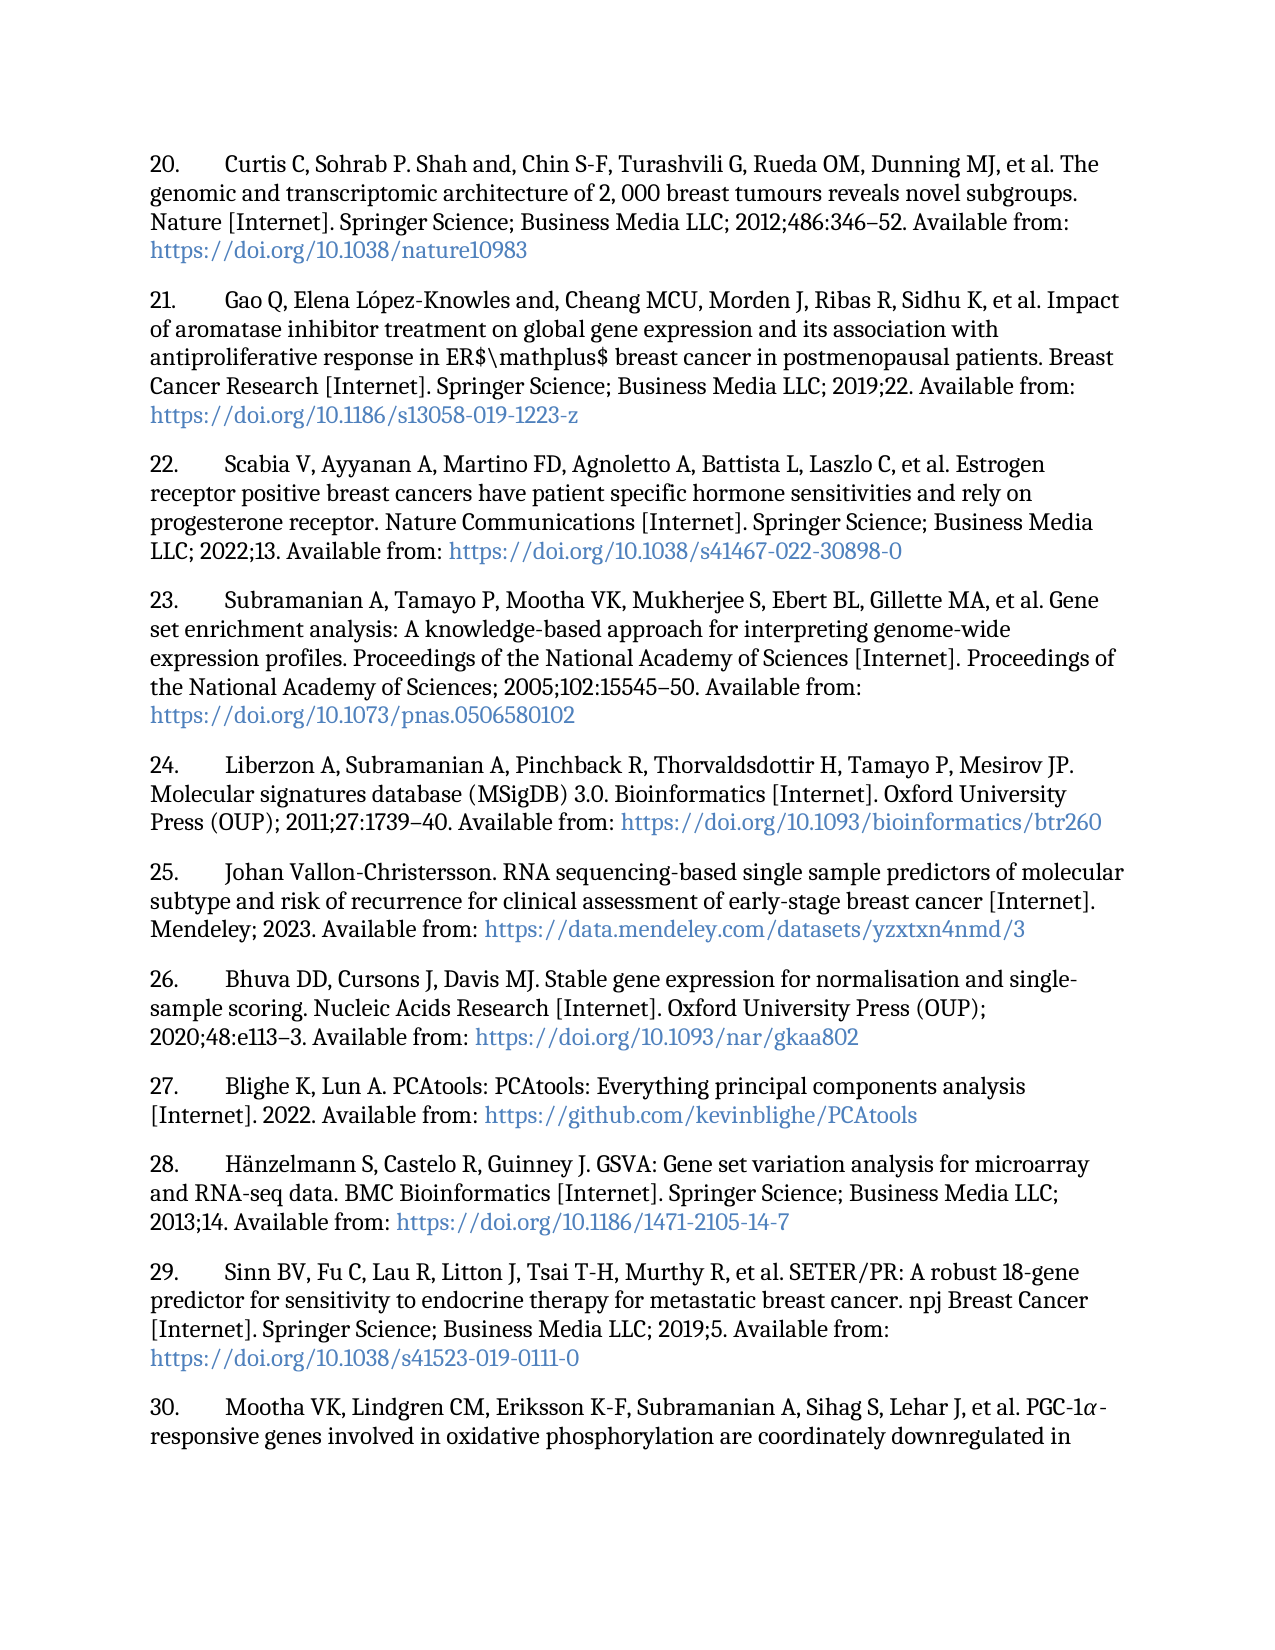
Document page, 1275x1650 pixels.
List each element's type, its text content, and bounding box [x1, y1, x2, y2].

text 28. Hänzelmann S, Castelo R, Guinney J. GSVA: Gene set variation analysis for microarray and RNA-seq data. BMC Bioinformatics [Internet]. Springer Science; Business Media LLC; 2013;14. Available from: https://doi.org/10.1186/1471-2105-14-7 [150, 1150, 1125, 1237]
text 26. Bhuva DD, Cursons J, Davis MJ. Stable gene expression for normalisation and single-sample scoring. Nucleic Acids Research [Internet]. Oxford University Press (OUP); 2020;48:e113–3. Available from: https://doi.org/10.1093/nar/gkaa802 [150, 965, 1125, 1051]
text 24. Liberzon A, Subramanian A, Pinchback R, Thorvaldsdottir H, Tamayo P, Mesirov JP. Molecular signatures database (MSigDB) 3.0. Bioinformatics [Internet]. Oxford University Press (OUP); 2011;27:1739–40. Available from: https://doi.org/10.1093/bioinformatics/btr260 [150, 751, 1125, 837]
text 25. Johan Vallon-Christersson. RNA sequencing-based single sample predictors of molecular subtype and risk of recurrence for clinical assessment of early-stage breast cancer [Internet]. Mendeley; 2023. Available from: https://data.mendeley.com/datasets/yzxtxn4nmd/3 [150, 858, 1125, 944]
text 27. Blighe K, Lun A. PCAtools: PCAtools: Everything principal components analysis [Internet]. 2022. Available from: https://github.com/kevinblighe/PCAtools [150, 1072, 1125, 1129]
text 22. Scabia V, Ayyanan A, Martino FD, Agnoletto A, Battista L, Laszlo C, et al. Estrogen receptor positive breast cancers have patient specific hormone sensitivities and rely on progesterone receptor. Nature Communications [Internet]. Springer Science; Business Media LLC; 2022;13. Available from: https://doi.org/10.1038/s41467-022-30898-0 [150, 450, 1125, 565]
text 20. Curtis C, Sohrab P. Shah and, Chin S-F, Turashvili G, Rueda OM, Dunning MJ, et al. The genomic and transcriptomic architecture of 2, 000 breast tumours reveals novel subgroups. Nature [Internet]. Springer Science; Business Media LLC; 2012;486:346–52. Available from: https://doi.org/10.1038/nature10983 [150, 150, 1125, 265]
text 23. Subramanian A, Tamayo P, Mootha VK, Mukherjee S, Ebert BL, Gillette MA, et al. Gene set enrichment analysis: A knowledge-based approach for interpreting genome-wide expression profiles. Proceedings of the National Academy of Sciences [Internet]. Proceedings of the National Academy of Sciences; 2005;102:15545–50. Available from: https://doi.org/10.1073/pnas.0506580102 [150, 586, 1125, 730]
text 29. Sinn BV, Fu C, Lau R, Litton J, Tsai T-H, Murthy R, et al. SETER/PR: A robust 18-gene predictor for sensitivity to endocrine therapy for metastatic breast cancer. npj Breast Cancer [Internet]. Springer Science; Business Media LLC; 2019;5. Available from: https://doi.org/10.1038/s41523-019-0111-0 [150, 1257, 1125, 1372]
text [150, 1393, 1125, 1451]
text 21. Gao Q, Elena López-Knowles and, Cheang MCU, Morden J, Ribas R, Sidhu K, et al. Impact of aromatase inhibitor treatment on global gene expression and its association with antiproliferative response in ER$\mathplus$ breast cancer in postmenopausal patients. Breast Cancer Research [Internet]. Springer Science; Business Media LLC; 2019;22. Available from: https://doi.org/10.1186/s13058-019-1223-z [150, 286, 1125, 429]
